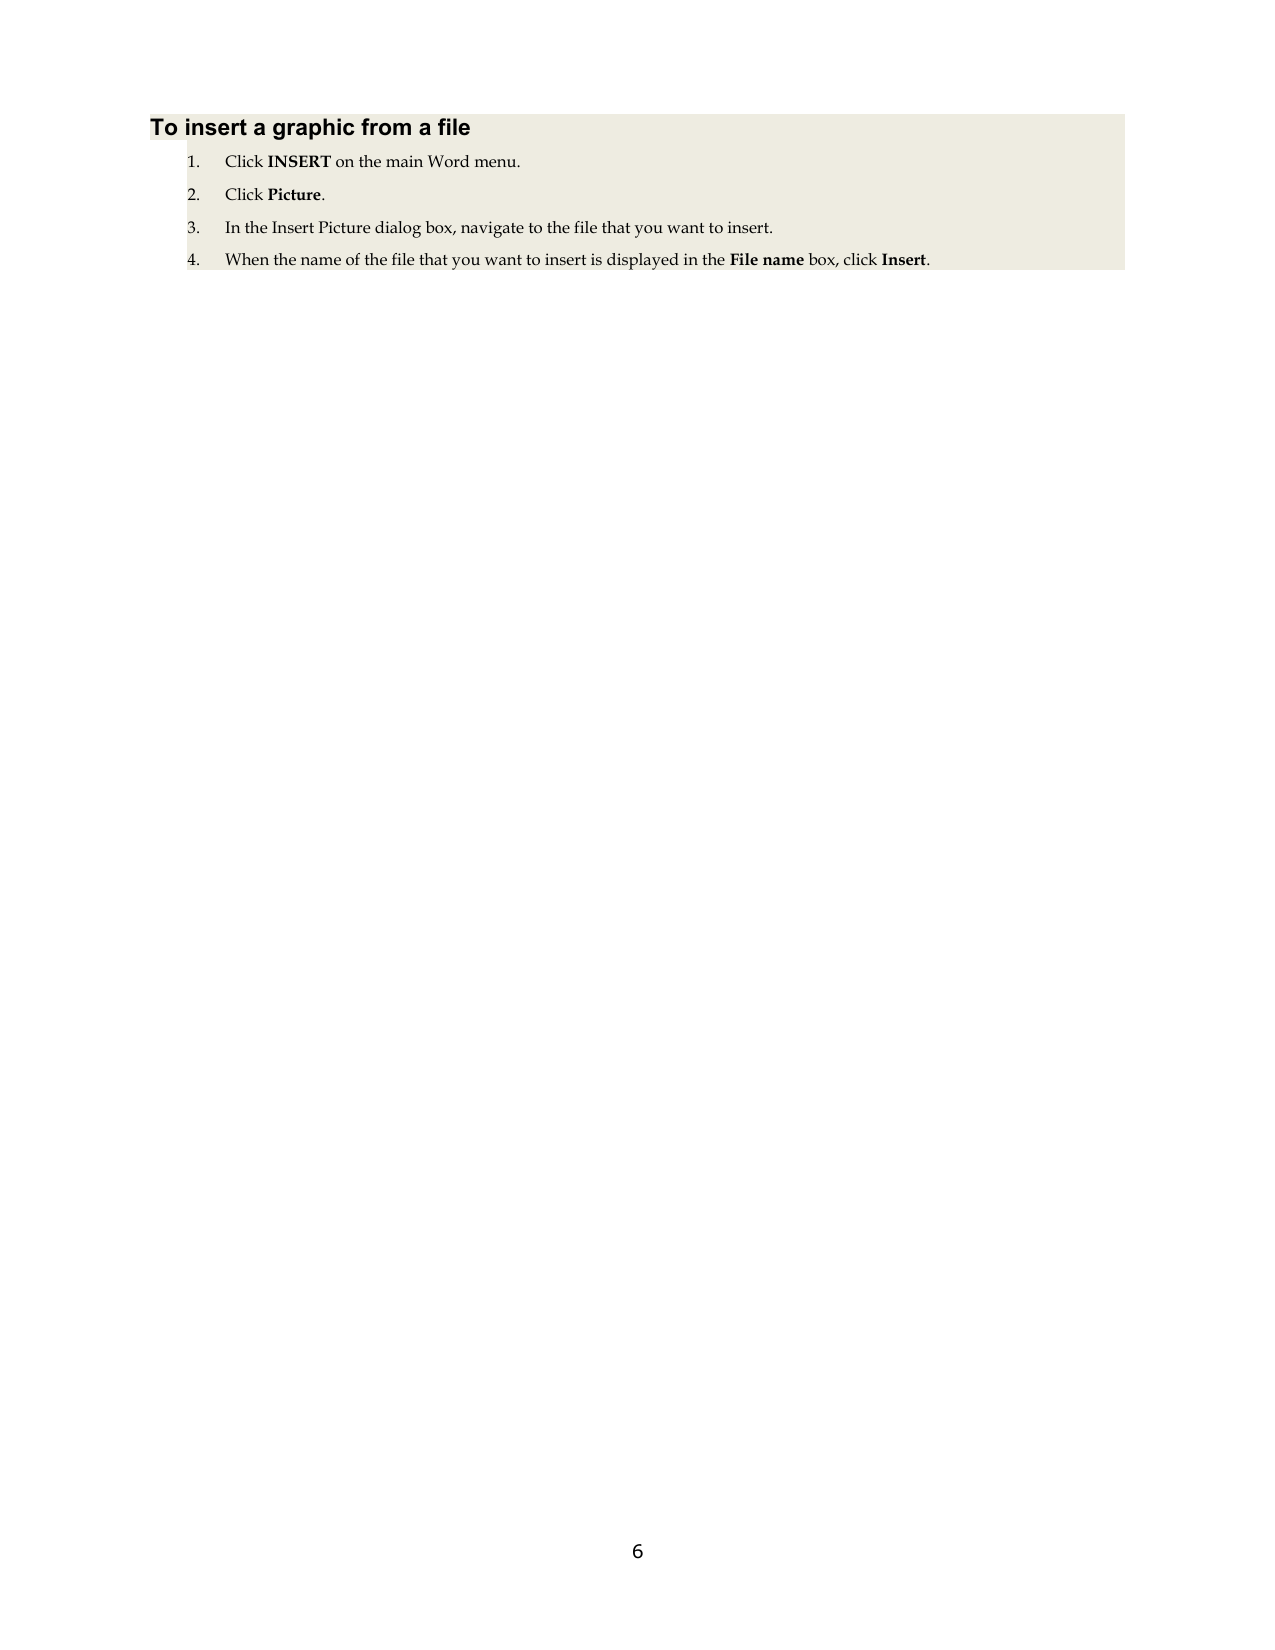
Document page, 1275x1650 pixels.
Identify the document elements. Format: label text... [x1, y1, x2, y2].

subtitle To insert a graphic from a file [150, 114, 1125, 140]
list In the Insert Picture dialog box, navigate to the file that you want to insert. [187, 218, 1125, 238]
list Click Picture. [187, 185, 1125, 205]
list Click INSERT on the main Word menu. [187, 152, 1125, 173]
list When the name of the file that you want to insert is displayed in the File name box, click Insert. [187, 250, 1125, 270]
